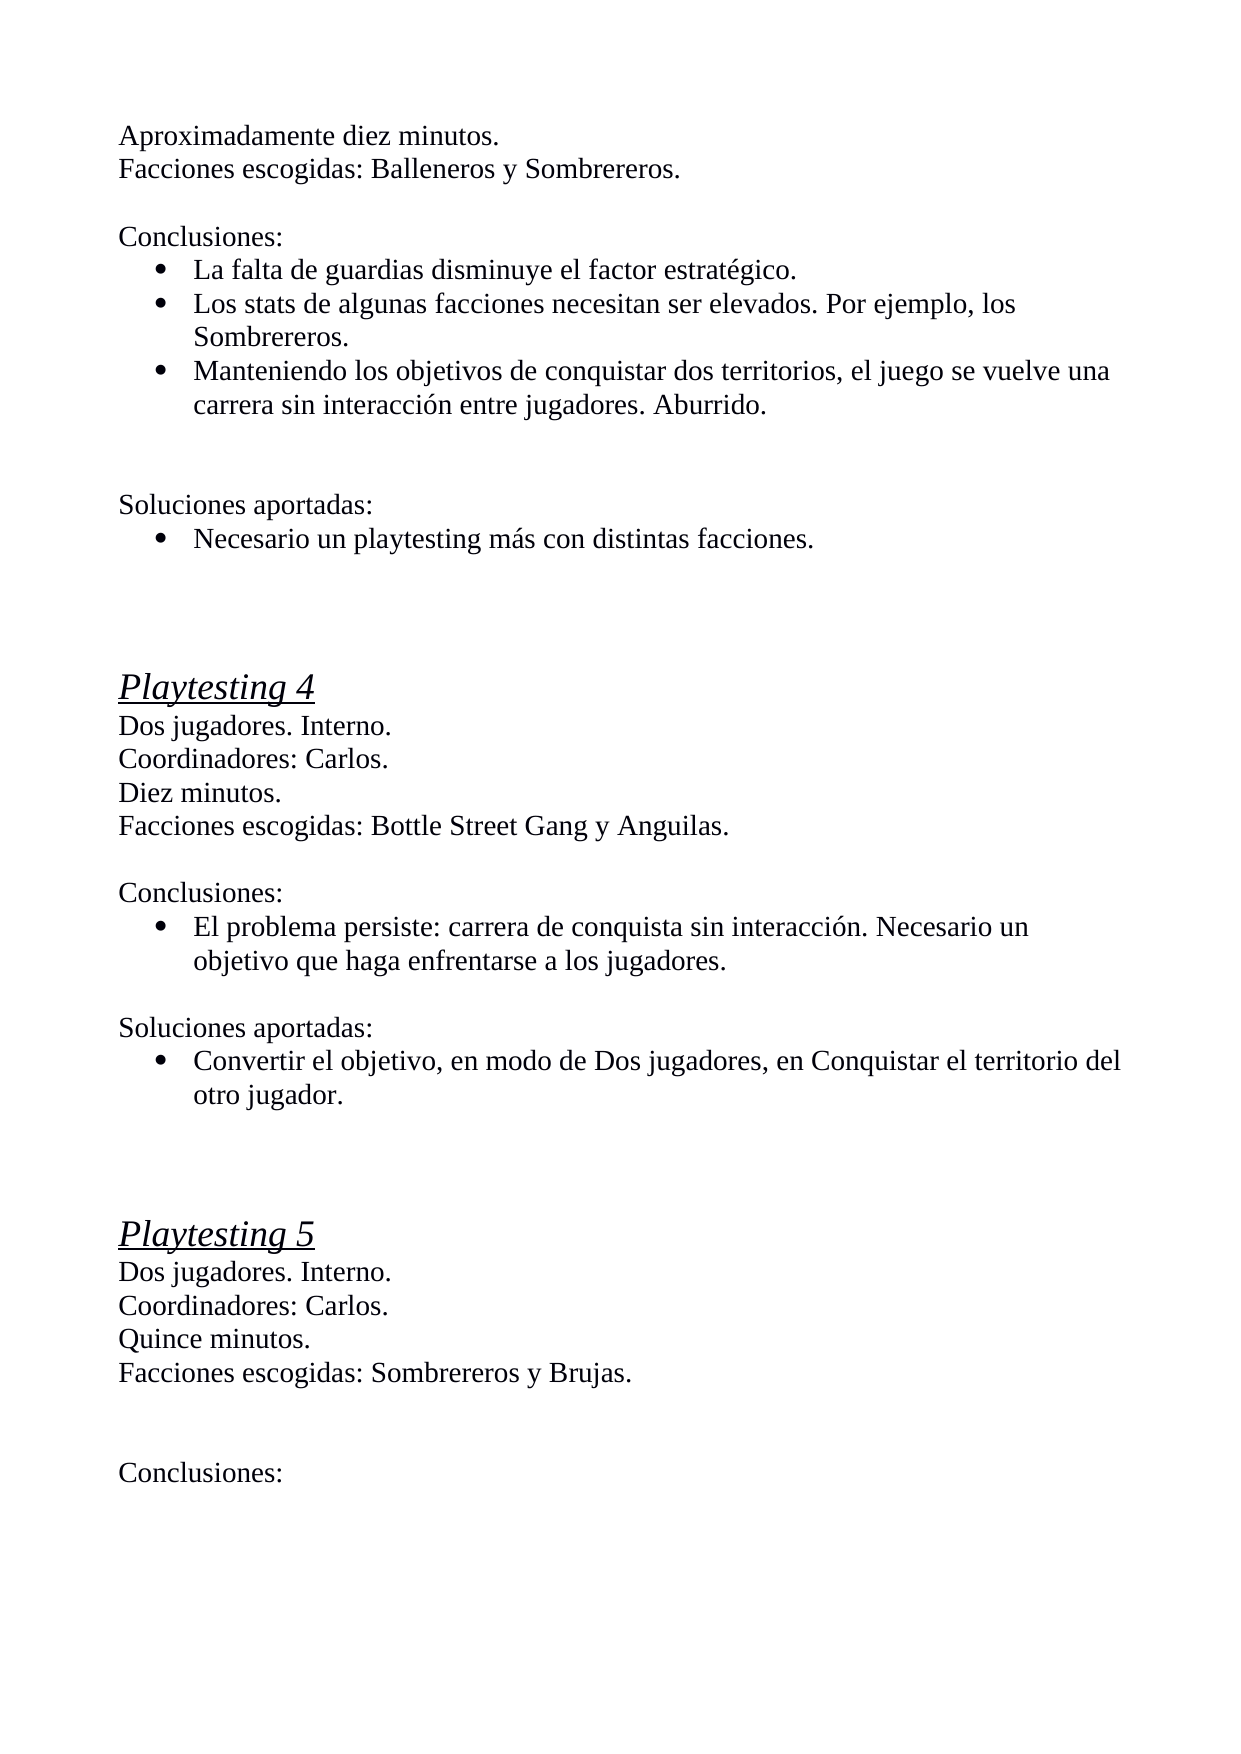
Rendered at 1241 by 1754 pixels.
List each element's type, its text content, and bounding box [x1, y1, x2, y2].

list Convertir el objetivo, en modo de Dos jugadores, en Conquistar el territorio del otro jugador. [156, 1043, 1122, 1111]
list Coordinadores: Carlos. [118, 1288, 1122, 1321]
list Conclusiones: [118, 876, 1122, 909]
list La falta de guardias disminuye el factor estratégico. [156, 252, 1122, 286]
list Facciones escogidas: Bottle Street Gang y Anguilas. [118, 808, 1122, 842]
list Coordinadores: Carlos. [118, 741, 1122, 775]
list Playtesting 4 [118, 665, 1122, 708]
list Dos jugadores. Interno. [118, 708, 1122, 741]
list Soluciones aportadas: [118, 1010, 1122, 1043]
list Aproximadamente diez minutos. [118, 118, 1122, 152]
list Quince minutos. [118, 1321, 1122, 1355]
list Conclusiones: [118, 1456, 1122, 1489]
list Conclusiones: [118, 219, 1122, 252]
list Diez minutos. [118, 775, 1122, 808]
list Soluciones aportadas: [118, 487, 1122, 521]
list El problema persiste: carrera de conquista sin interacción. Necesario un objetivo que haga enfrentarse a los jugadores. [156, 909, 1122, 976]
list Dos jugadores. Interno. [118, 1254, 1122, 1288]
list Manteniendo los objetivos de conquistar dos territorios, el juego se vuelve una carrera sin interacción entre jugadores. Aburrido. [156, 353, 1122, 420]
list Facciones escogidas: Balleneros y Sombrereros. [118, 152, 1122, 185]
list Los stats de algunas facciones necesitan ser elevados. Por ejemplo, los Sombrereros. [156, 286, 1122, 353]
list Necesario un playtesting más con distintas facciones. [156, 521, 1122, 554]
list Playtesting 5 [118, 1211, 1122, 1254]
list Facciones escogidas: Sombrereros y Brujas. [118, 1355, 1122, 1388]
